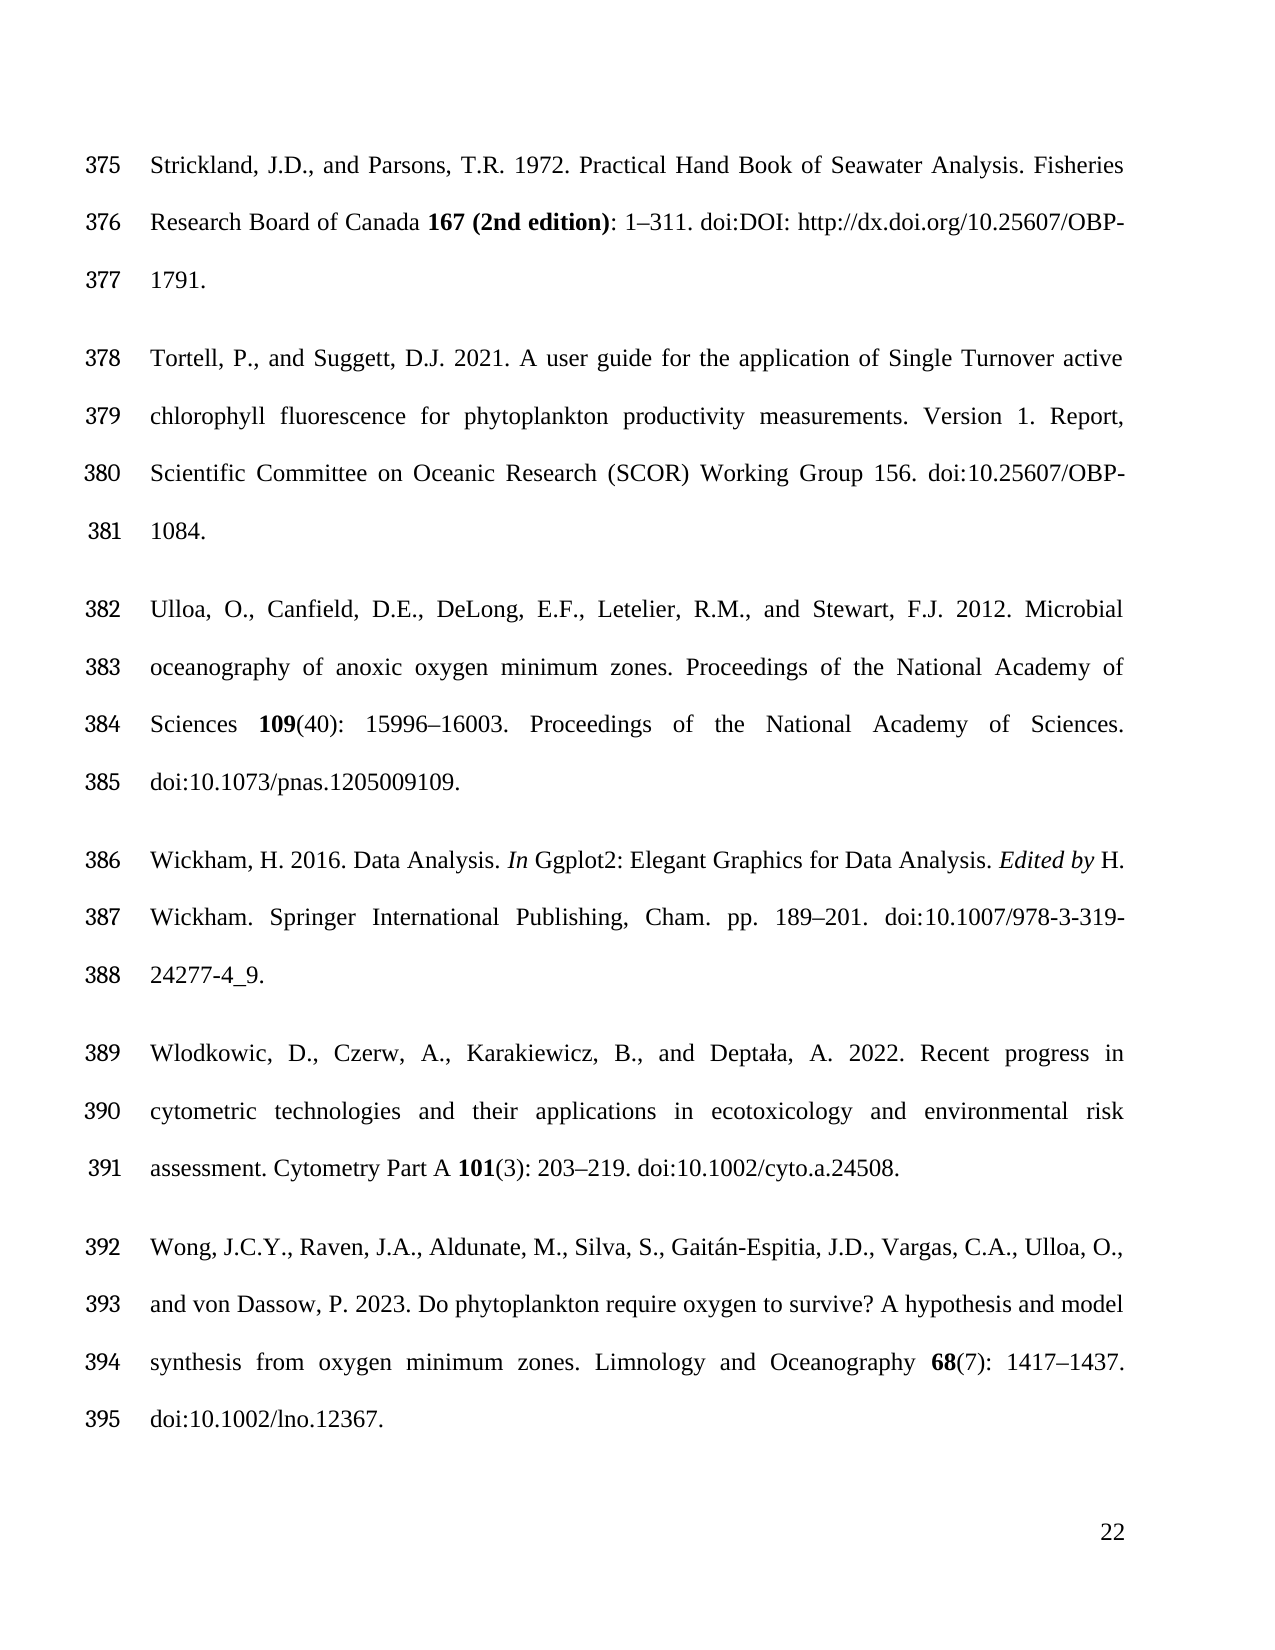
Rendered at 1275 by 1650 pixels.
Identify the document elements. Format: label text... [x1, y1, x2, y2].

text Wickham, H. 2016. Data Analysis. In Ggplot2: Elegant Graphics for Data Analysis. Edited by H. Wickham. Springer International Publishing, Cham. pp. 189–201. doi:10.1007/978-3-319-24277-4_9. [150, 845, 1125, 989]
text Ulloa, O., Canfield, D.E., DeLong, E.F., Letelier, R.M., and Stewart, F.J. 2012. Microbial oceanography of anoxic oxygen minimum zones. Proceedings of the National Academy of Sciences 109(40): 15996–16003. Proceedings of the National Academy of Sciences. doi:10.1073/pnas.1205009109. [150, 594, 1125, 795]
text Strickland, J.D., and Parsons, T.R. 1972. Practical Hand Book of Seawater Analysis. Fisheries Research Board of Canada 167 (2nd edition): 1–311. doi:DOI: http://dx.doi.org/10.25607/OBP-1791. [150, 150, 1125, 294]
text Tortell, P., and Suggett, D.J. 2021. A user guide for the application of Single Turnover active chlorophyll fluorescence for phytoplankton productivity measurements. Version 1. Report, Scientific Committee on Oceanic Research (SCOR) Working Group 156. doi:10.25607/OBP-1084. [150, 343, 1125, 544]
text Wlodkowic, D., Czerw, A., Karakiewicz, B., and Deptała, A. 2022. Recent progress in cytometric technologies and their applications in ecotoxicology and environmental risk assessment. Cytometry Part A 101(3): 203–219. doi:10.1002/cyto.a.24508. [150, 1038, 1125, 1182]
text Wong, J.C.Y., Raven, J.A., Aldunate, M., Silva, S., Gaitán-Espitia, J.D., Vargas, C.A., Ulloa, O., and von Dassow, P. 2023. Do phytoplankton require oxygen to survive? A hypothesis and model synthesis from oxygen minimum zones. Limnology and Oceanography 68(7): 1417–1437. doi:10.1002/lno.12367. [150, 1232, 1125, 1433]
